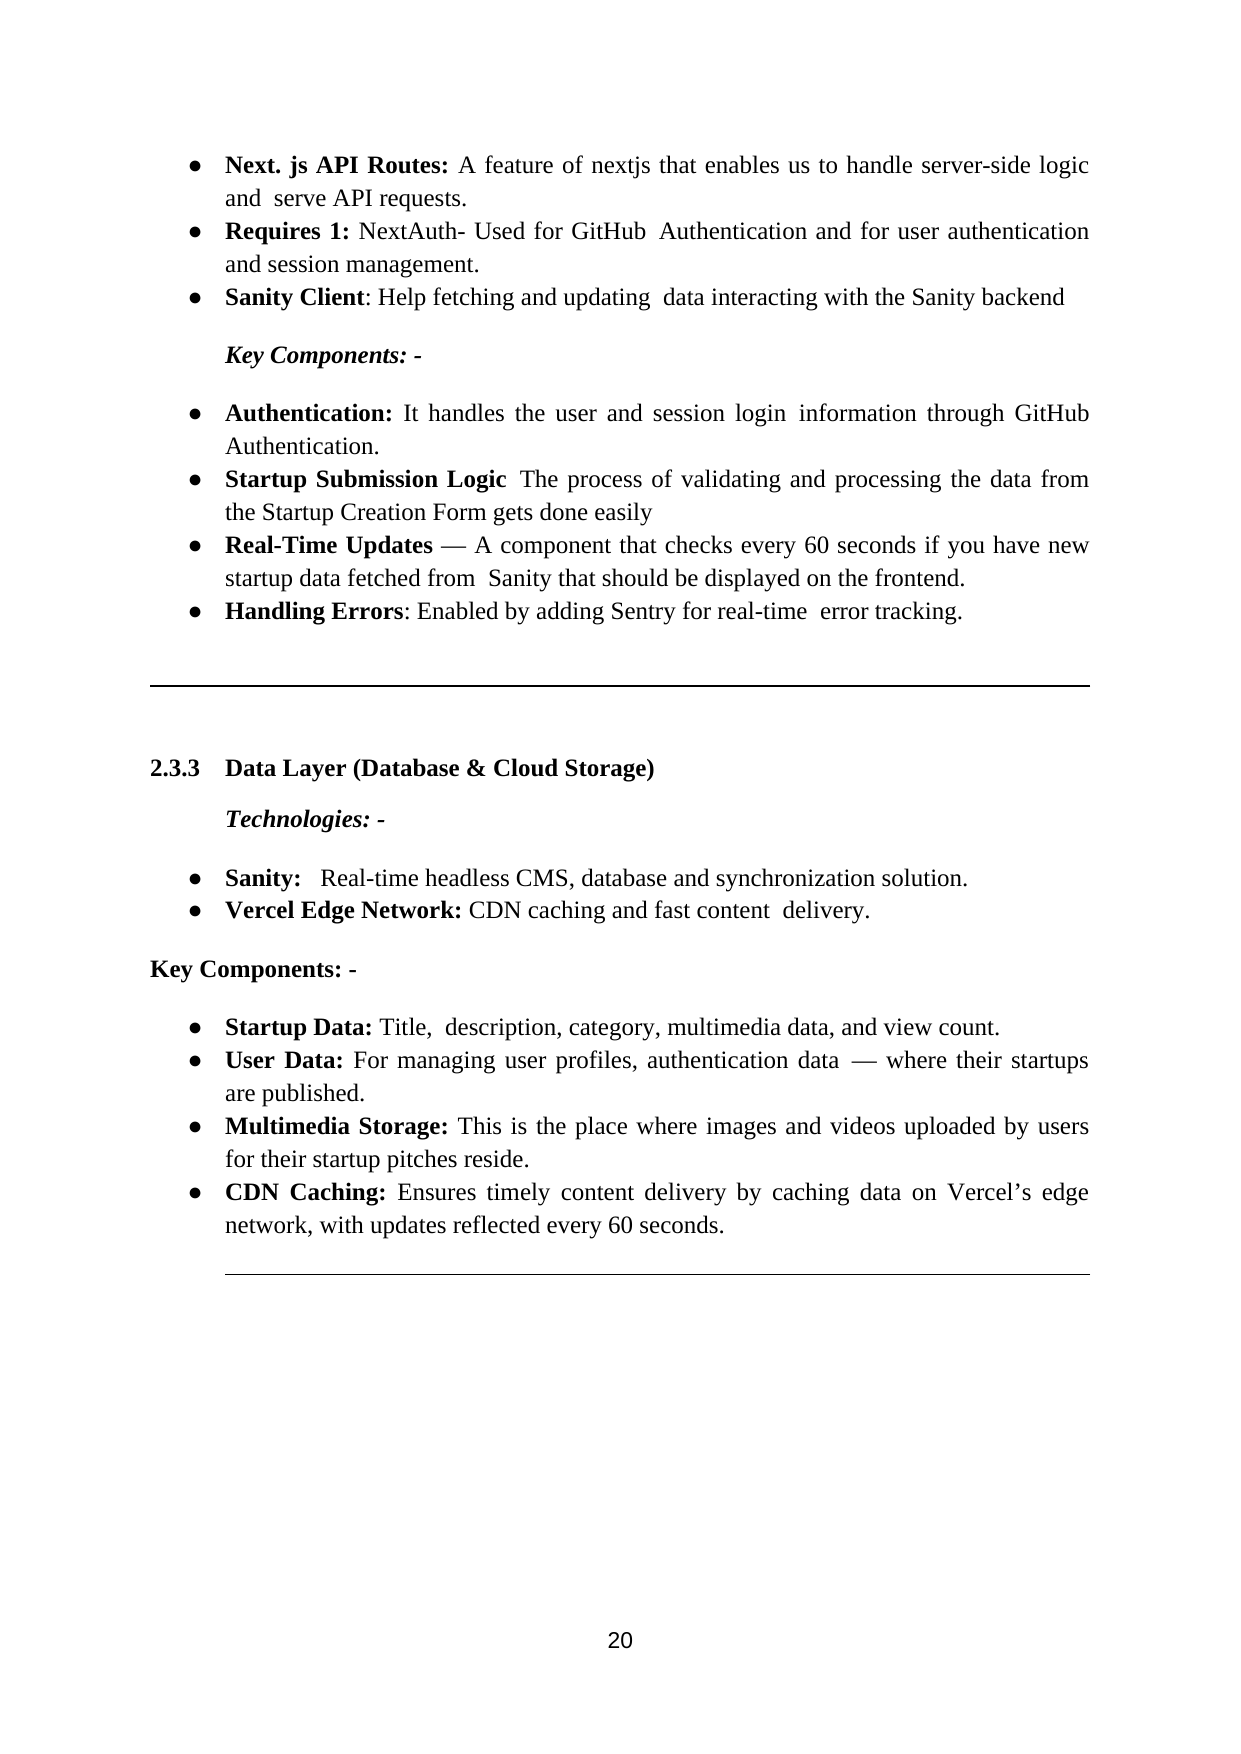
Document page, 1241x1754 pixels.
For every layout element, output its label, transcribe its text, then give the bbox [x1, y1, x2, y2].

subtitle 2.3.3 Data Layer (Database & Cloud Storage) [150, 753, 1090, 782]
list Authentication: It handles the user and session login information through GitHub Authentication. [187, 398, 1090, 460]
list Sanity: Real-time headless CMS, database and synchronization solution. [187, 863, 1090, 891]
list Requires 1: NextAuth- Used for GitHub Authentication and for user authentication and session management. [187, 216, 1090, 278]
list CDN Caching: Ensures timely content delivery by caching data on Vercel’s edge network, with updates reflected every 60 seconds. [187, 1177, 1090, 1238]
list Startup Data: Title, description, category, multimedia data, and view count. [187, 1012, 1090, 1040]
text Key Components: - [150, 340, 1090, 369]
list Multimedia Storage: This is the place where images and videos uploaded by users for their startup pitches reside. [187, 1111, 1090, 1172]
list Handling Errors: Enabled by adding Sentry for real-time error tracking. [187, 596, 1090, 625]
text Technologies: - [150, 804, 1090, 833]
list Sanity Client: Help fetching and updating data interacting with the Sanity backend [187, 282, 1090, 311]
list Startup Submission Logic The process of validating and processing the data from the Startup Creation Form gets done easily [187, 464, 1090, 526]
list Next. js API Routes: A feature of nextjs that enables us to handle server-side logic and serve API requests. [187, 150, 1090, 212]
list Real-Time Updates — A component that checks every 60 seconds if you have new startup data fetched from Sanity that should be displayed on the frontend. [187, 530, 1090, 592]
text Key Components: - [150, 954, 1090, 982]
list Vercel Edge Network: CDN caching and fast content delivery. [187, 896, 1090, 924]
list User Data: For managing user profiles, authentication data — where their startups are published. [187, 1045, 1090, 1106]
